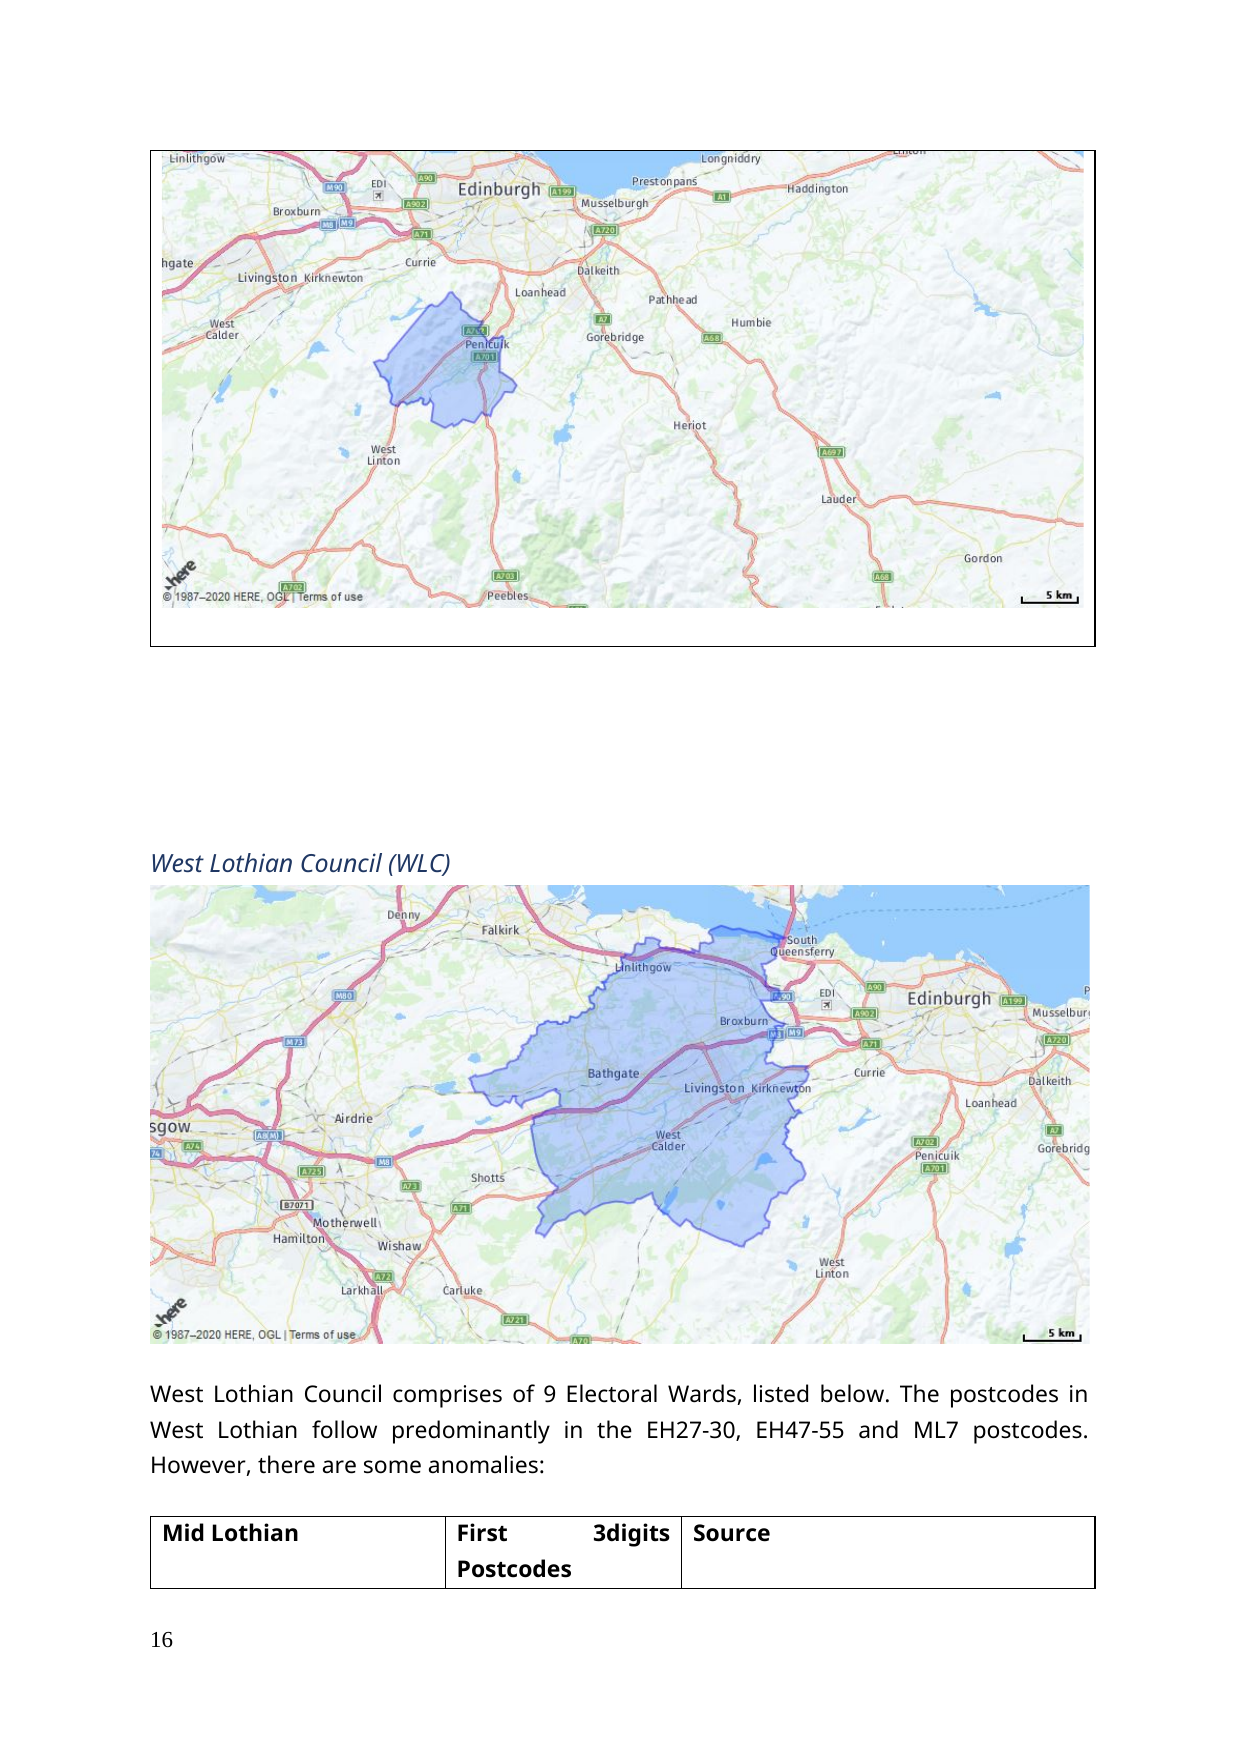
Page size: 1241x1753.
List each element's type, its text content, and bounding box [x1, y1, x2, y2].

table_header Source [682, 1517, 1094, 1588]
table_cell [151, 151, 1094, 646]
picture [161, 151, 1084, 608]
text West Lothian Council comprises of 9 Electoral Wards, listed below. The postcodes in West Lothian follow predominantly in the EH27-30, EH47-55 and ML7 postcodes. However, there are some anomalies: [150, 1378, 1090, 1481]
table_header First 3digits Postcodes [446, 1517, 681, 1588]
subtitle West Lothian Council (WLC) [150, 846, 1090, 880]
table_header Mid Lothian [151, 1517, 445, 1588]
picture [150, 885, 1090, 1344]
